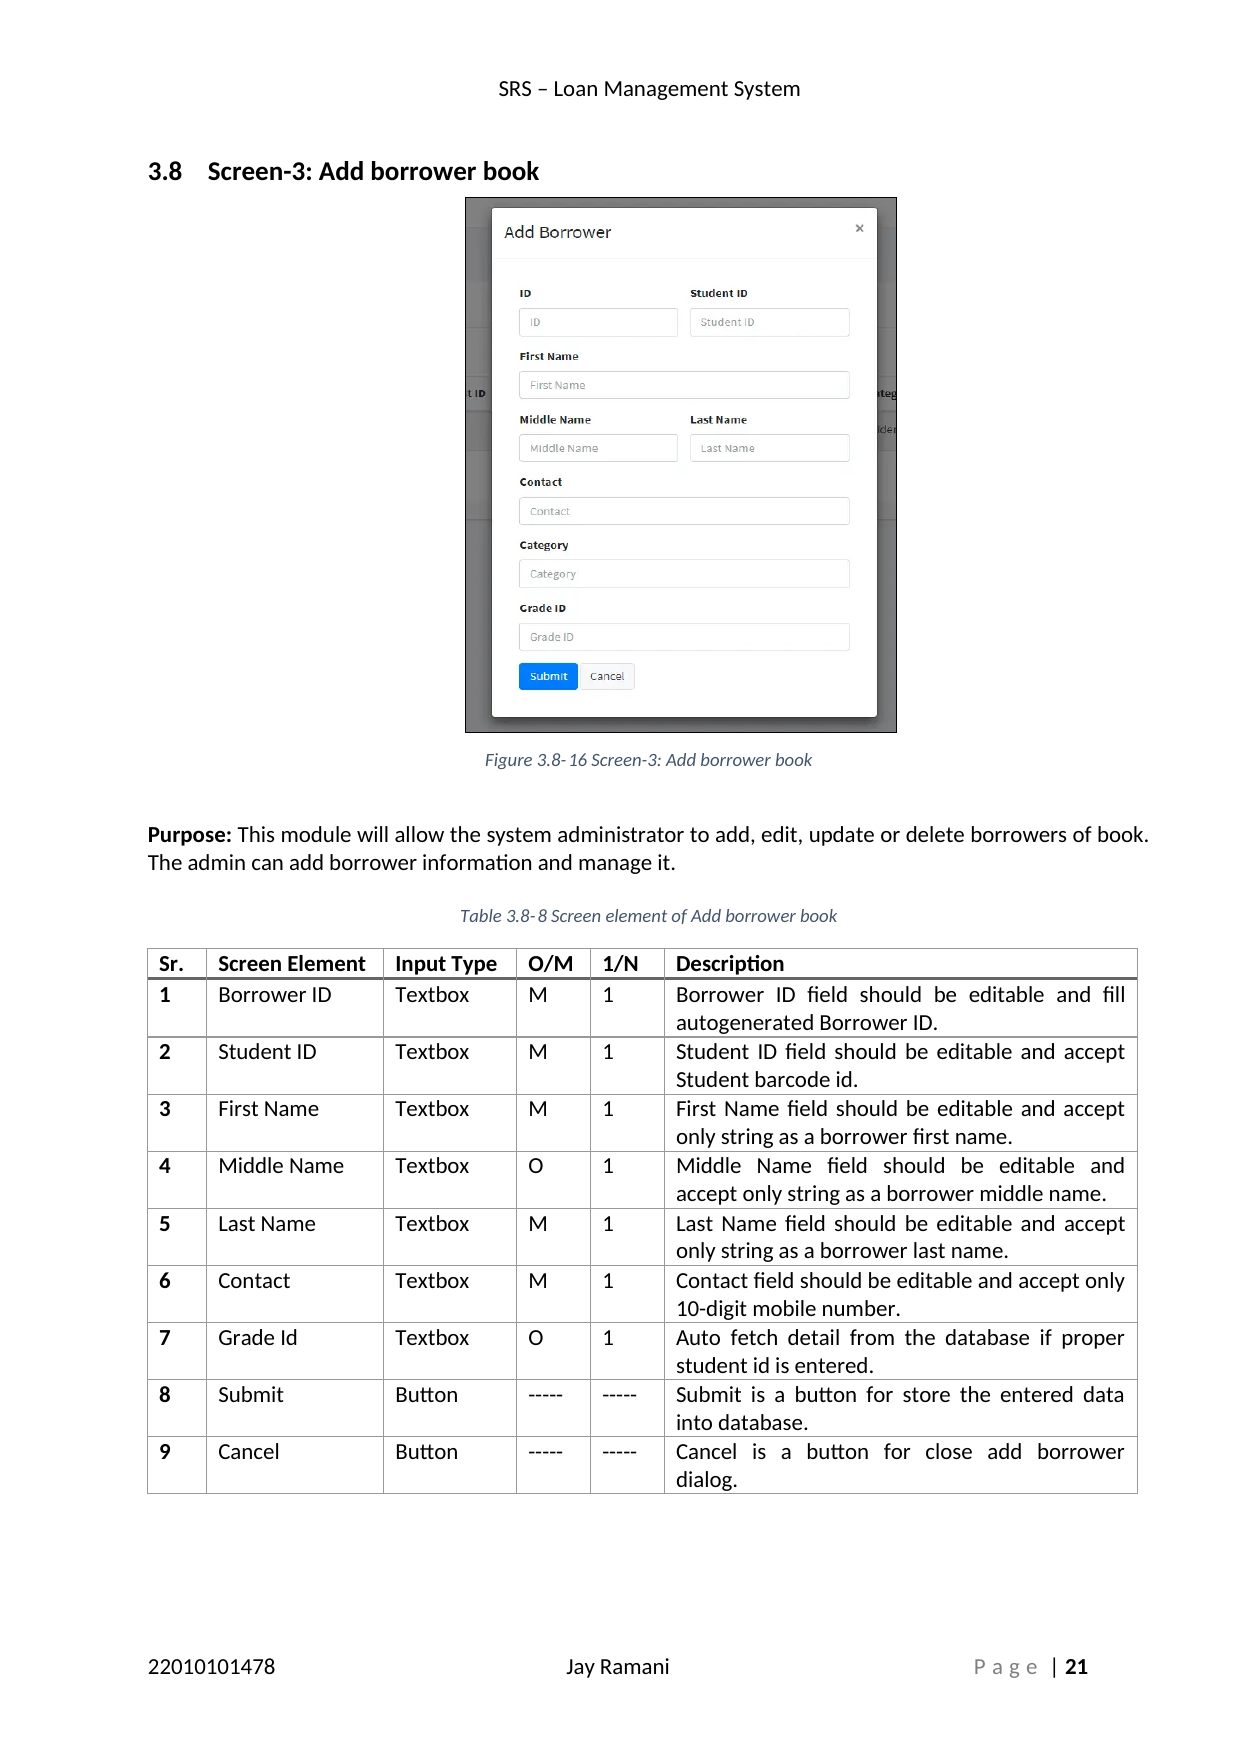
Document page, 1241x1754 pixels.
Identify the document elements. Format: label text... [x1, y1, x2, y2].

table_cell Textbox [384, 980, 516, 1036]
table_cell Student ID field should be editable and accept Student barcode id. [665, 1038, 1137, 1093]
table_header 1/N [591, 949, 664, 977]
table_cell 1 [591, 1152, 664, 1208]
table_cell Textbox [384, 1038, 516, 1093]
table_cell Grade Id [207, 1323, 383, 1379]
table_cell Submit is a button for store the entered data into database. [665, 1380, 1137, 1436]
text Purpose: This module will allow the system administrator to add, edit, update or delete borrowers of book. The admin can add borrower information and manage it. [148, 820, 1152, 876]
picture [466, 198, 896, 732]
table_cell ----- [517, 1437, 590, 1493]
table_cell Contact [207, 1266, 383, 1322]
table_cell 1 [591, 1209, 664, 1265]
table_cell Cancel is a button for close add borrower dialog. [665, 1437, 1137, 1493]
table_cell 1 [591, 980, 664, 1036]
table_header Sr. [148, 949, 206, 977]
table_header Input Type [384, 949, 516, 977]
table_cell M [517, 1209, 590, 1265]
table_cell 7 [148, 1323, 206, 1379]
table_cell ----- [591, 1437, 664, 1493]
table_cell First Name field should be editable and accept only string as a borrower first name. [665, 1095, 1137, 1151]
table_cell ----- [591, 1380, 664, 1436]
table_header Screen Element [207, 949, 383, 977]
table_cell 5 [148, 1209, 206, 1265]
table_cell Borrower ID [207, 980, 383, 1036]
table_cell Textbox [384, 1209, 516, 1265]
table_header O/M [517, 949, 590, 977]
table_cell Button [384, 1437, 516, 1493]
table_cell Borrower ID field should be editable and fill autogenerated Borrower ID. [665, 980, 1137, 1036]
table_cell ----- [517, 1380, 590, 1436]
table_cell First Name [207, 1095, 383, 1151]
table_cell Contact field should be editable and accept only 10-digit mobile number. [665, 1266, 1137, 1322]
table_cell Textbox [384, 1266, 516, 1322]
table_cell M [517, 1095, 590, 1151]
table_cell 2 [148, 1038, 206, 1093]
table_cell Textbox [384, 1323, 516, 1379]
table_cell 6 [148, 1266, 206, 1322]
table_cell Middle Name [207, 1152, 383, 1208]
table_cell 1 [148, 980, 206, 1036]
table_cell M [517, 980, 590, 1036]
table_cell Student ID [207, 1038, 383, 1093]
table_cell M [517, 1038, 590, 1093]
table_cell 8 [148, 1380, 206, 1436]
table_cell O [517, 1323, 590, 1379]
table_cell O [517, 1152, 590, 1208]
table_cell 3 [148, 1095, 206, 1151]
table_cell Submit [207, 1380, 383, 1436]
table_cell Last Name [207, 1209, 383, 1265]
table_cell Textbox [384, 1152, 516, 1208]
table_cell Last Name field should be editable and accept only string as a borrower last name. [665, 1209, 1137, 1265]
table_cell 1 [591, 1038, 664, 1093]
table_cell Middle Name field should be editable and accept only string as a borrower middle name. [665, 1152, 1137, 1208]
table_header Description [665, 949, 1137, 977]
table_cell Cancel [207, 1437, 383, 1493]
table_cell 1 [591, 1266, 664, 1322]
table_cell M [517, 1266, 590, 1322]
table_cell 9 [148, 1437, 206, 1493]
table_cell Auto fetch detail from the database if proper student id is entered. [665, 1323, 1137, 1379]
table_cell 4 [148, 1152, 206, 1208]
table_cell Button [384, 1380, 516, 1436]
table_cell 1 [591, 1323, 664, 1379]
table_cell Textbox [384, 1095, 516, 1151]
table_cell 1 [591, 1095, 664, 1151]
subtitle Screen-3: Add borrower book [148, 154, 1152, 187]
